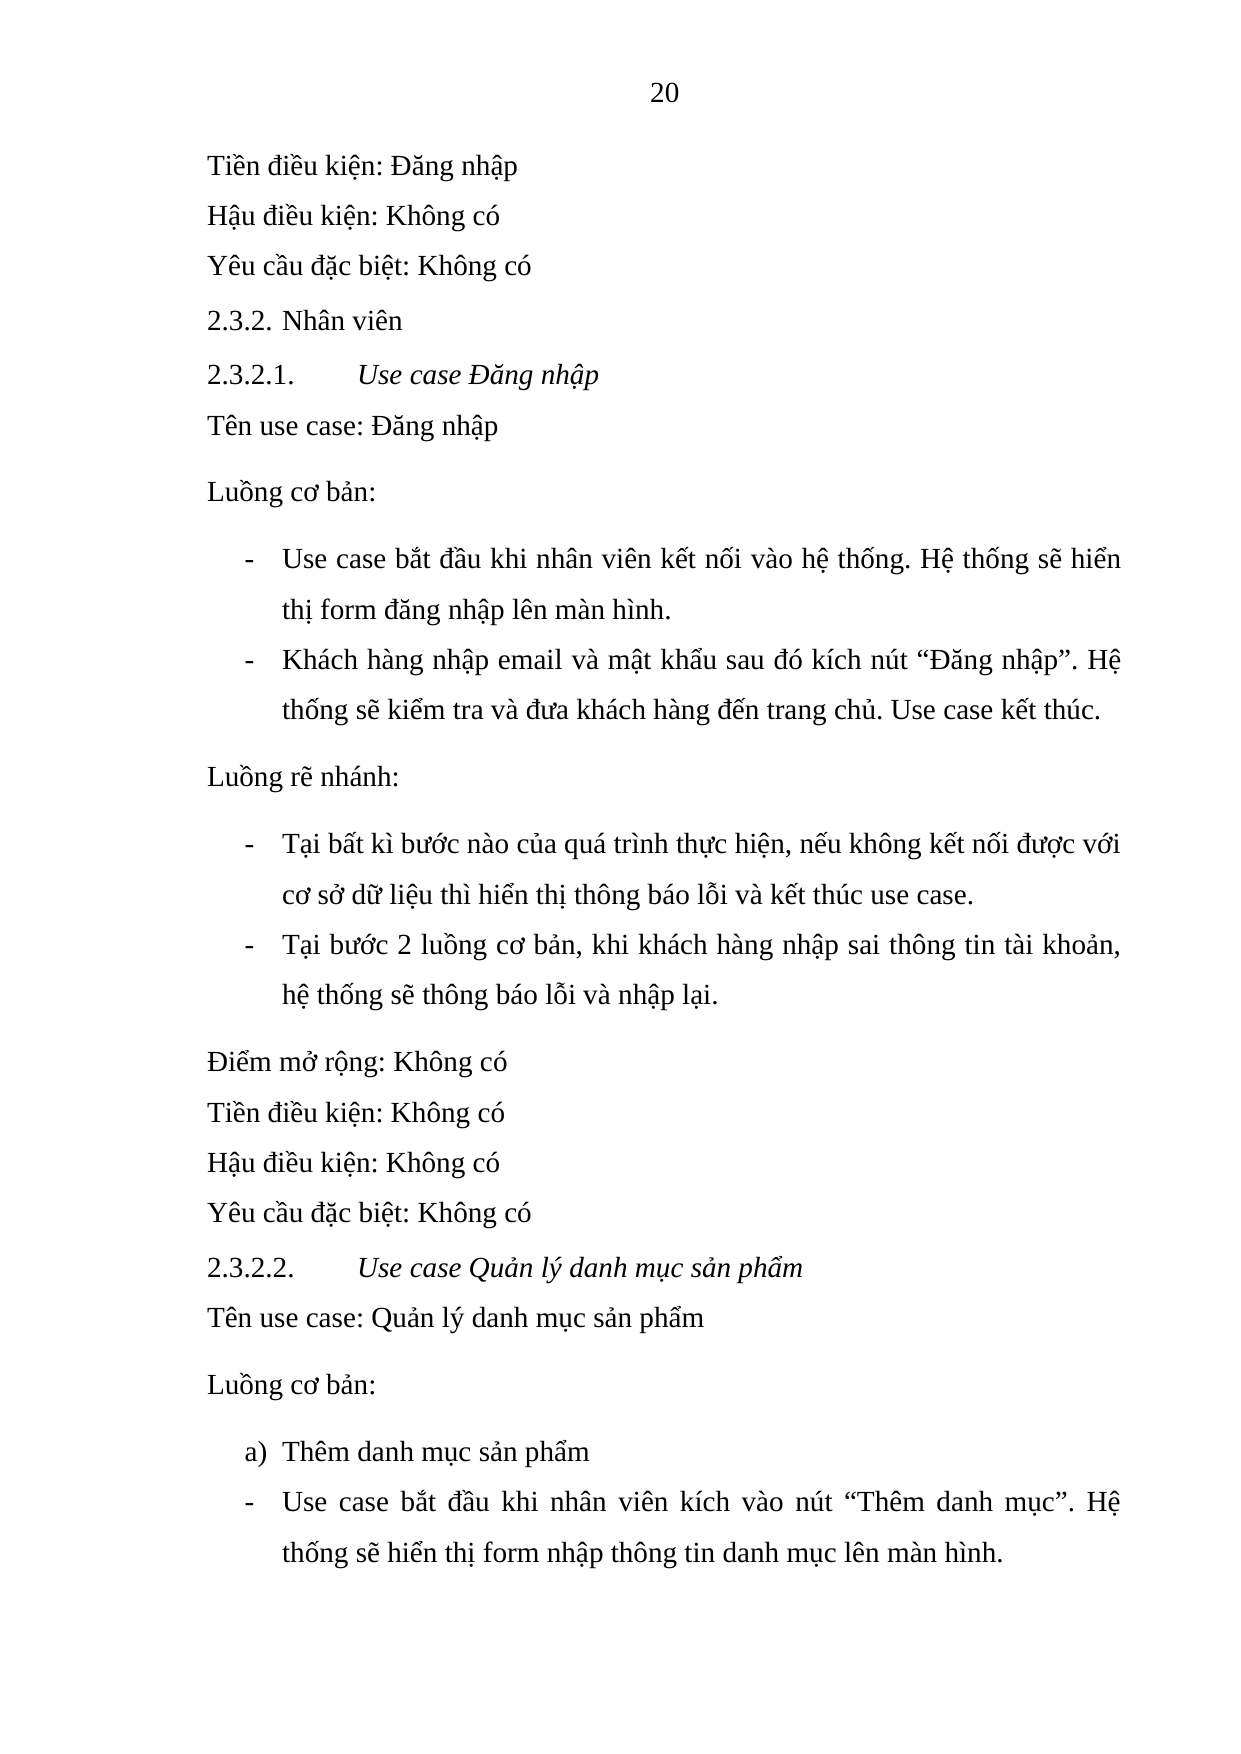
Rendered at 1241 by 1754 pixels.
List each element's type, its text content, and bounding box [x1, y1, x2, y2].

text Hậu điều kiện: Không có [207, 198, 1122, 232]
list Use case bắt đầu khi nhân viên kết nối vào hệ thống. Hệ thống sẽ hiển thị form đăng nhập lên màn hình. [244, 542, 1122, 625]
list Tại bất kì bước nào của quá trình thực hiện, nếu không kết nối được với cơ sở dữ liệu thì hiển thị thông báo lỗi và kết thúc use case. [244, 826, 1122, 910]
subtitle Use case Quản lý danh mục sản phẩm [207, 1250, 1122, 1283]
text Tên use case: Quản lý danh mục sản phẩm [207, 1300, 1122, 1334]
subtitle Use case Đăng nhập [207, 357, 1122, 391]
subtitle Nhân viên [207, 303, 1122, 336]
list Khách hàng nhập email và mật khẩu sau đó kích nút “Đăng nhập”. Hệ thống sẽ kiểm tra và đưa khách hàng đến trang chủ. Use case kết thúc. [244, 642, 1122, 726]
text Tên use case: Đăng nhập [207, 408, 1122, 441]
text Điểm mở rộng: Không có [207, 1044, 1122, 1078]
text Luồng cơ bản: [207, 1367, 1122, 1401]
text Yêu cầu đặc biệt: Không có [207, 248, 1122, 282]
list Thêm danh mục sản phẩm [244, 1434, 1122, 1468]
text Tiền điều kiện: Không có [207, 1095, 1122, 1128]
text Luồng rẽ nhánh: [207, 759, 1122, 793]
text Tiền điều kiện: Đăng nhập [207, 148, 1122, 181]
text Yêu cầu đặc biệt: Không có [207, 1195, 1122, 1229]
list Use case bắt đầu khi nhân viên kích vào nút “Thêm danh mục”. Hệ thống sẽ hiển thị form nhập thông tin danh mục lên màn hình. [244, 1484, 1122, 1568]
text Hậu điều kiện: Không có [207, 1145, 1122, 1178]
text Luồng cơ bản: [207, 474, 1122, 508]
list Tại bước 2 luồng cơ bản, khi khách hàng nhập sai thông tin tài khoản, hệ thống sẽ thông báo lỗi và nhập lại. [244, 927, 1122, 1011]
